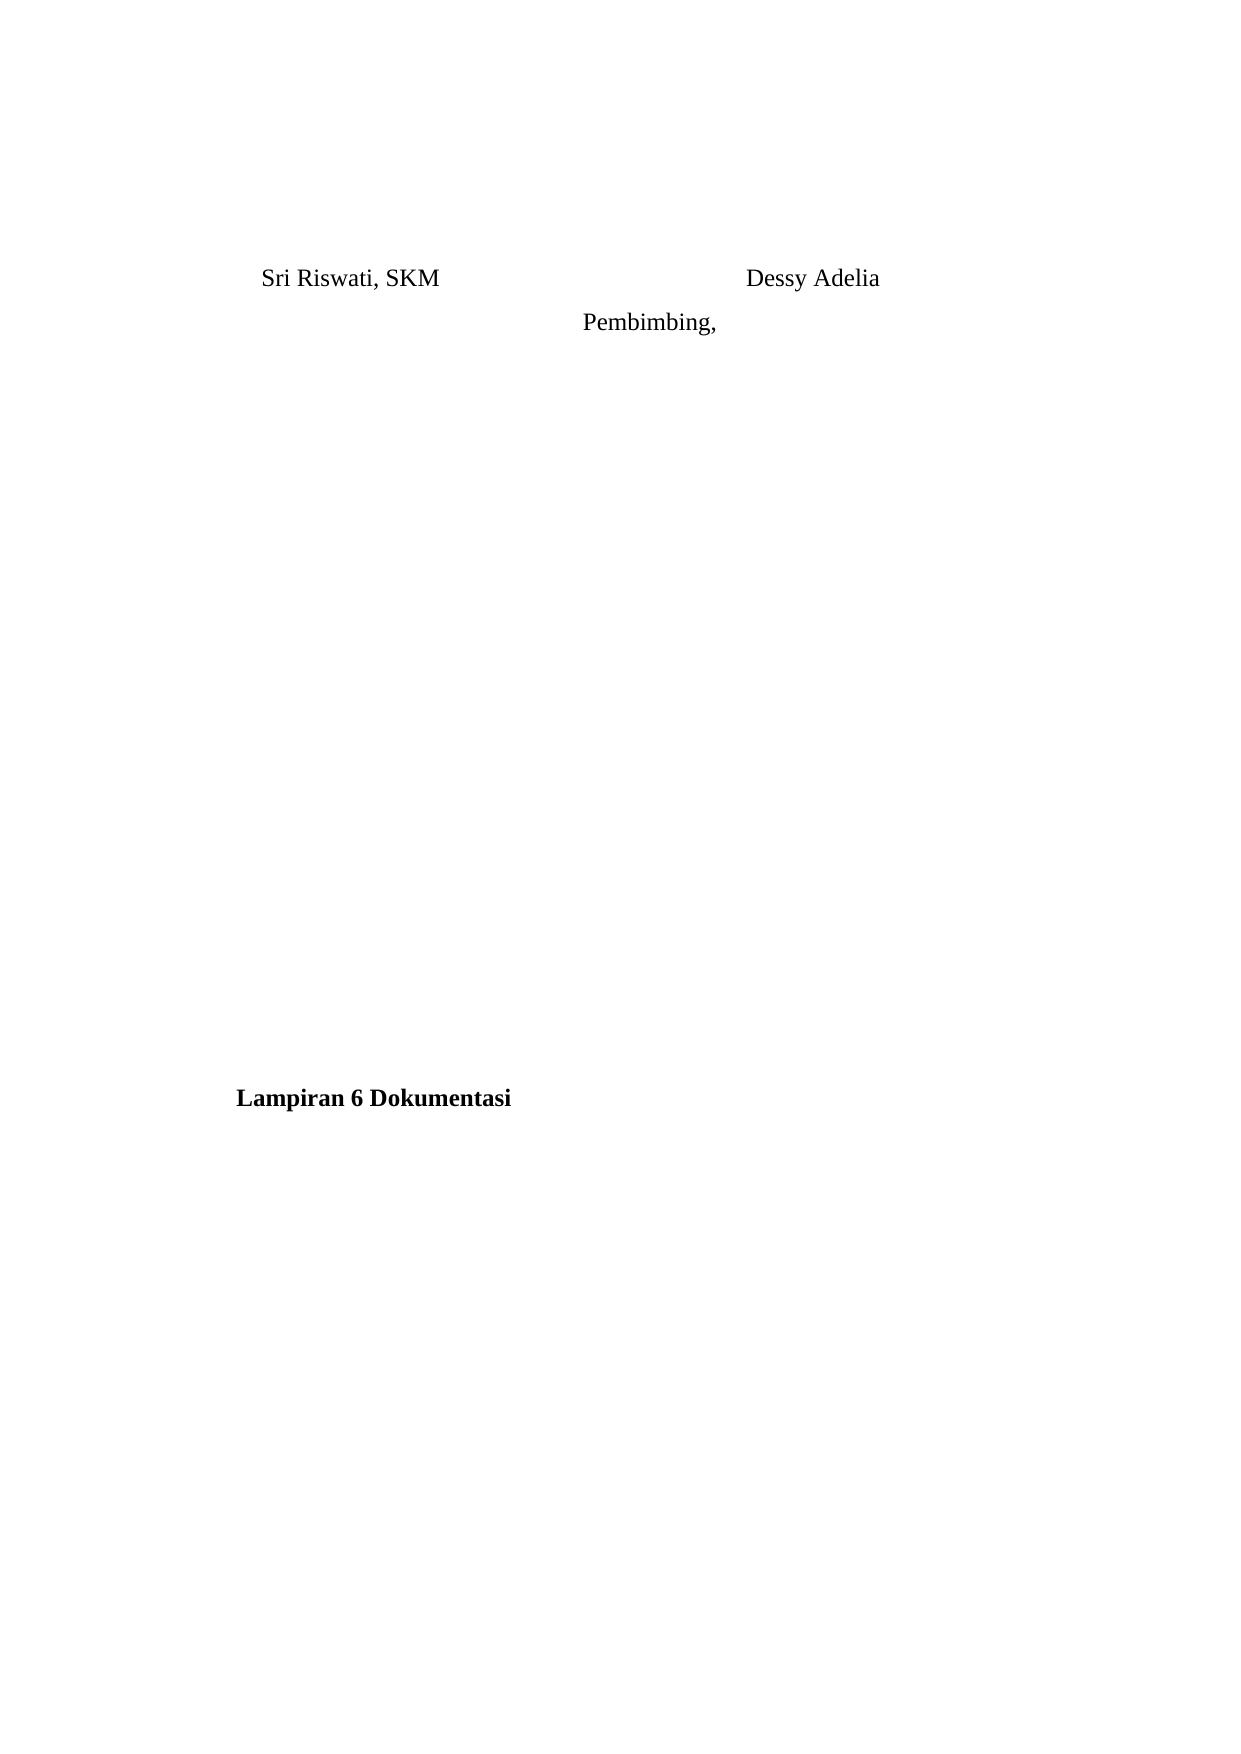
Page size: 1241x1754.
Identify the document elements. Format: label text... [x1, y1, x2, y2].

text Lampiran 6 Dokumentasi [236, 1083, 1063, 1112]
text Pembimbing, [236, 307, 1063, 335]
text Sri Riswati, SKM Dessy Adelia [236, 263, 1063, 292]
